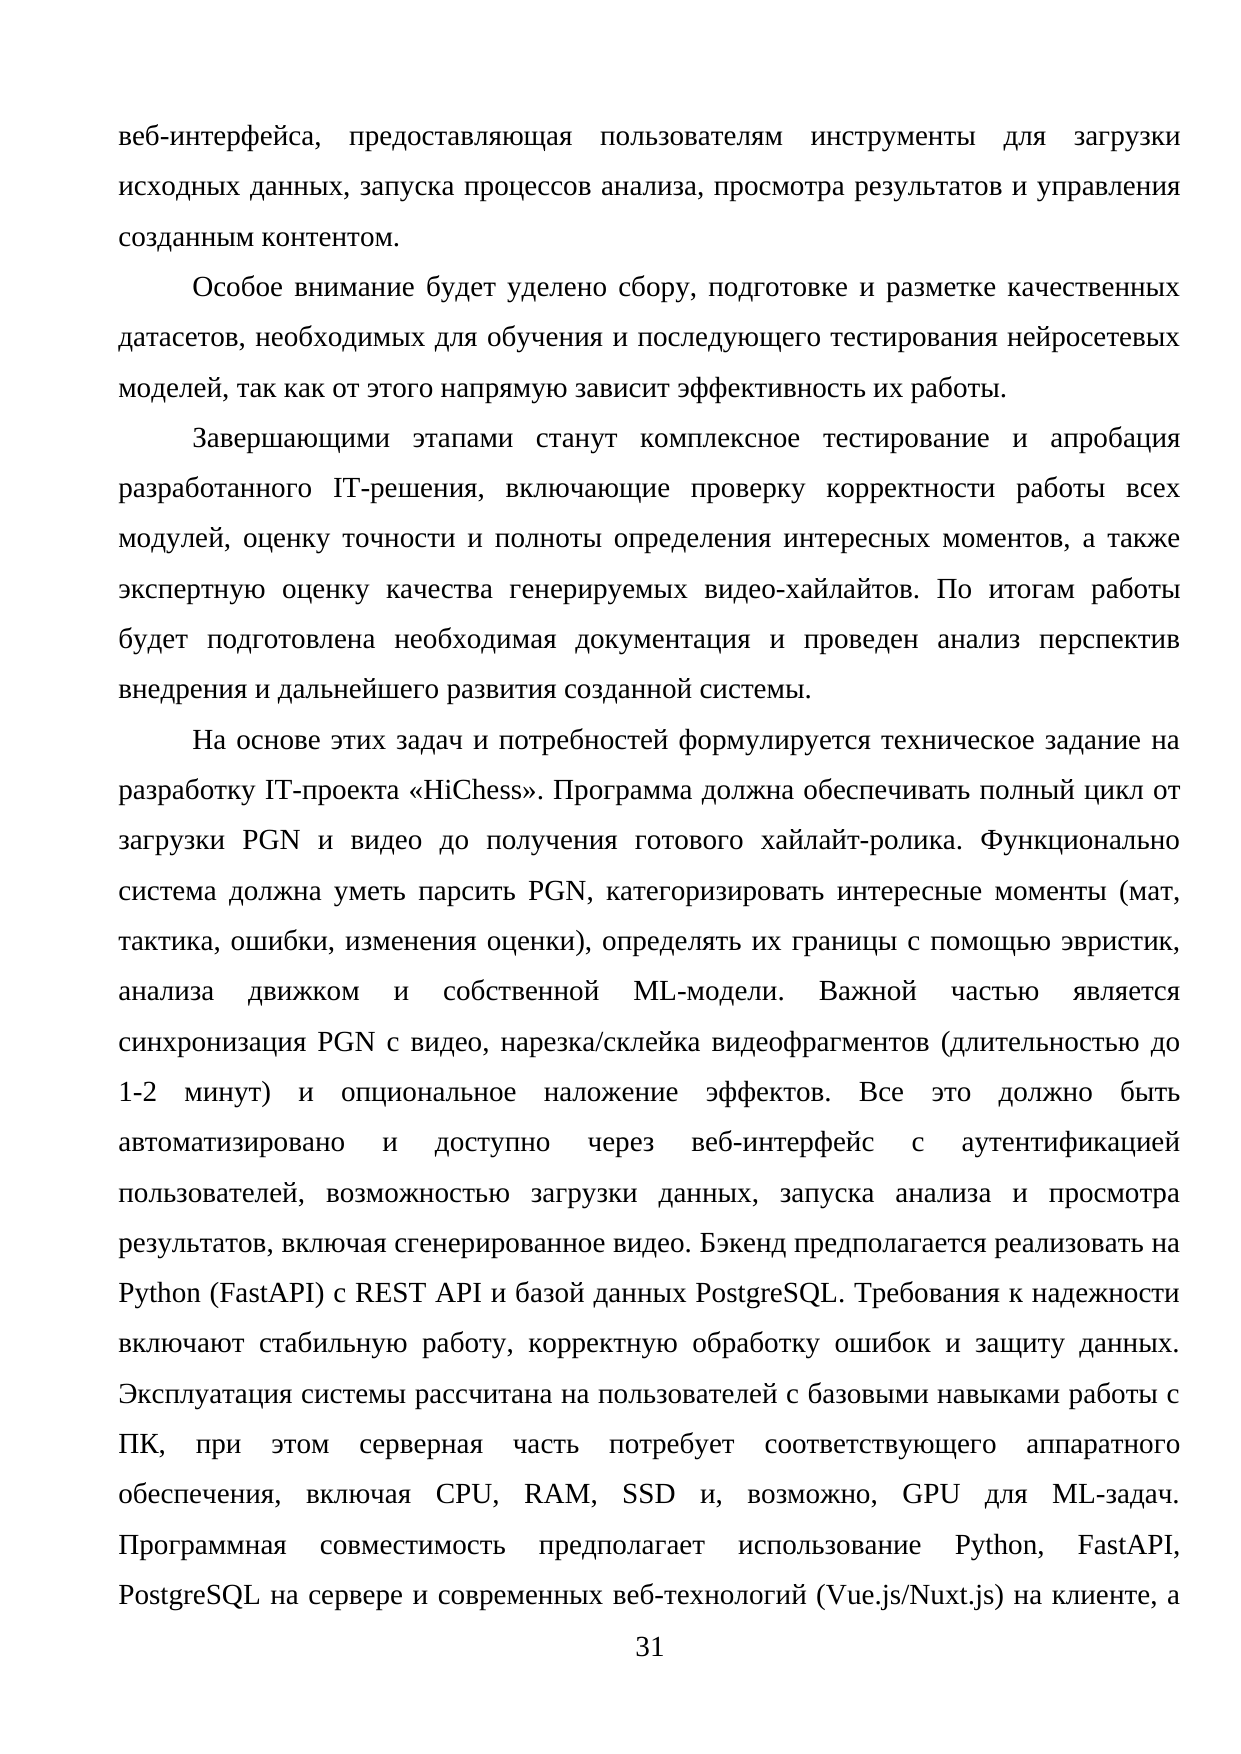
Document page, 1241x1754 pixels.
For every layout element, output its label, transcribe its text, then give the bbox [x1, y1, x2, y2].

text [118, 722, 1181, 1611]
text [118, 118, 1181, 252]
text Завершающими этапами станут комплексное тестирование и апробация разработанного IT-решения, включающие проверку корректности работы всех модулей, оценку точности и полноты определения интересных моментов, а также экспертную оценку качества генерируемых видео-хайлайтов. По итогам работы будет подготовлена необходимая документация и проведен анализ перспектив внедрения и дальнейшего развития созданной системы. [118, 420, 1181, 705]
text Особое внимание будет уделено сбору, подготовке и разметке качественных датасетов, необходимых для обучения и последующего тестирования нейросетевых моделей, так как от этого напрямую зависит эффективность их работы. [118, 269, 1181, 403]
